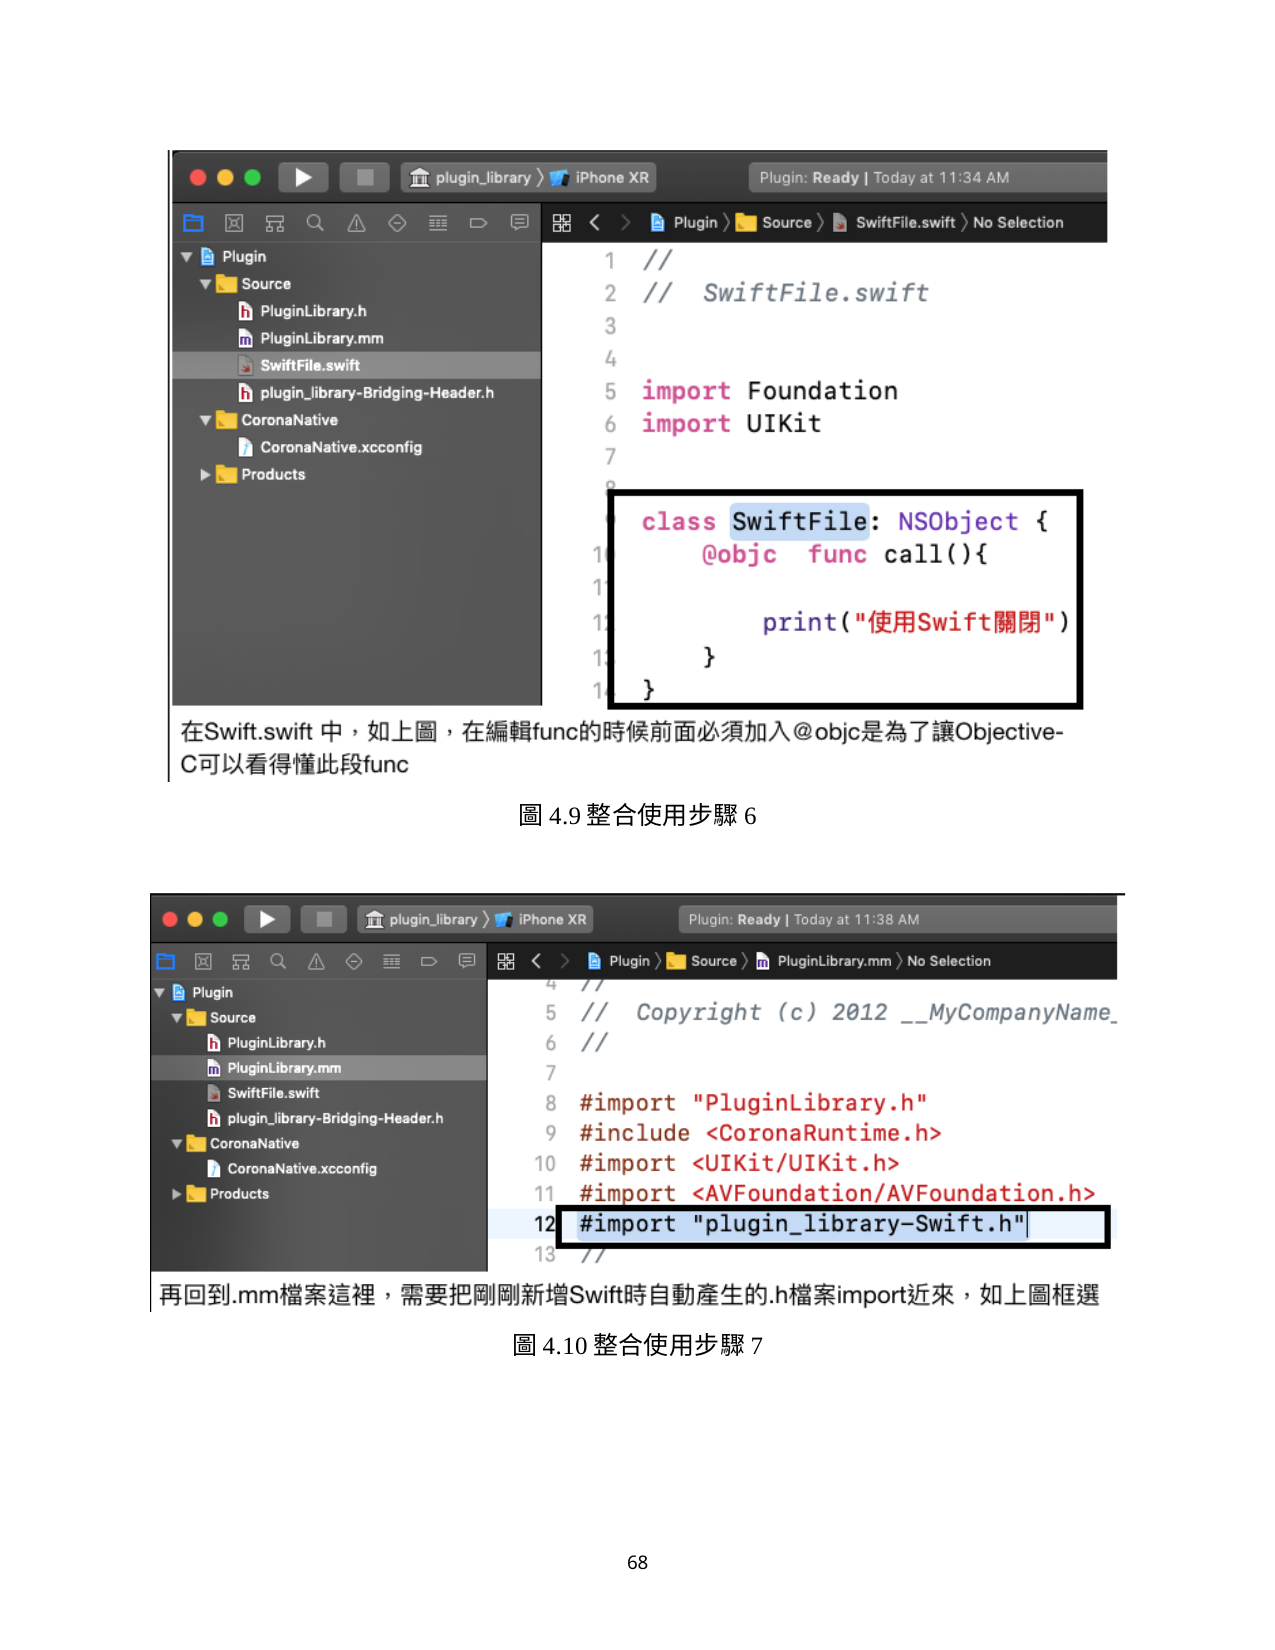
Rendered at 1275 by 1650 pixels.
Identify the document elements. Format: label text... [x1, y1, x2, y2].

picture [167, 150, 1108, 782]
picture [150, 893, 1125, 1312]
text 圖4.9整合使用步驟6 [150, 796, 1125, 832]
text 圖4.10整合使用步驟7 [150, 1326, 1125, 1362]
